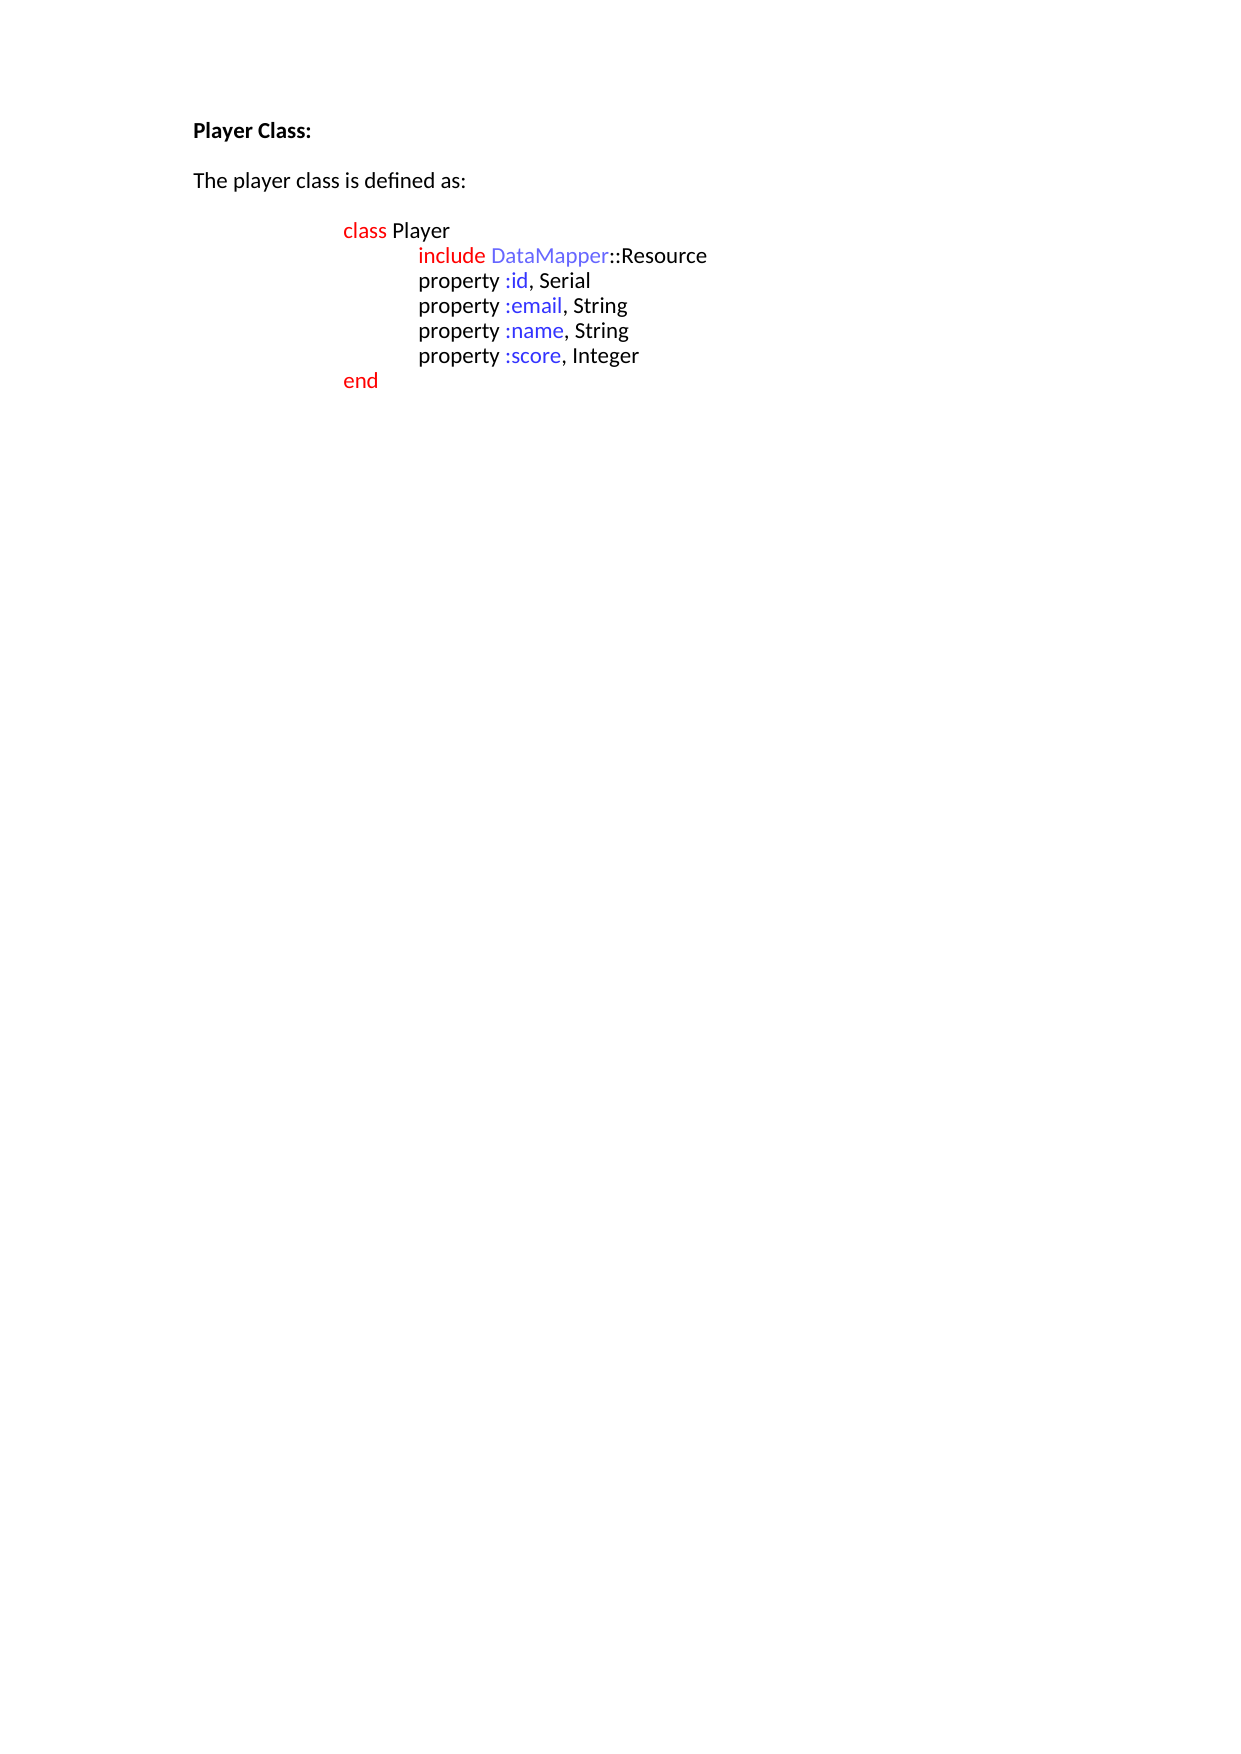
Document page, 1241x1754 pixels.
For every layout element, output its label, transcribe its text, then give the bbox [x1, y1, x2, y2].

list The player class is defined as: [118, 168, 1122, 193]
list include DataMapper::Resource [343, 243, 1122, 268]
list property :score, Integer [343, 343, 1122, 368]
list property :email, String [343, 293, 1122, 318]
list property :name, String [343, 318, 1122, 343]
list class Player [343, 218, 1122, 243]
list property :id, Serial [343, 268, 1122, 293]
list Player Class: [118, 118, 1122, 143]
list end [343, 368, 1122, 393]
